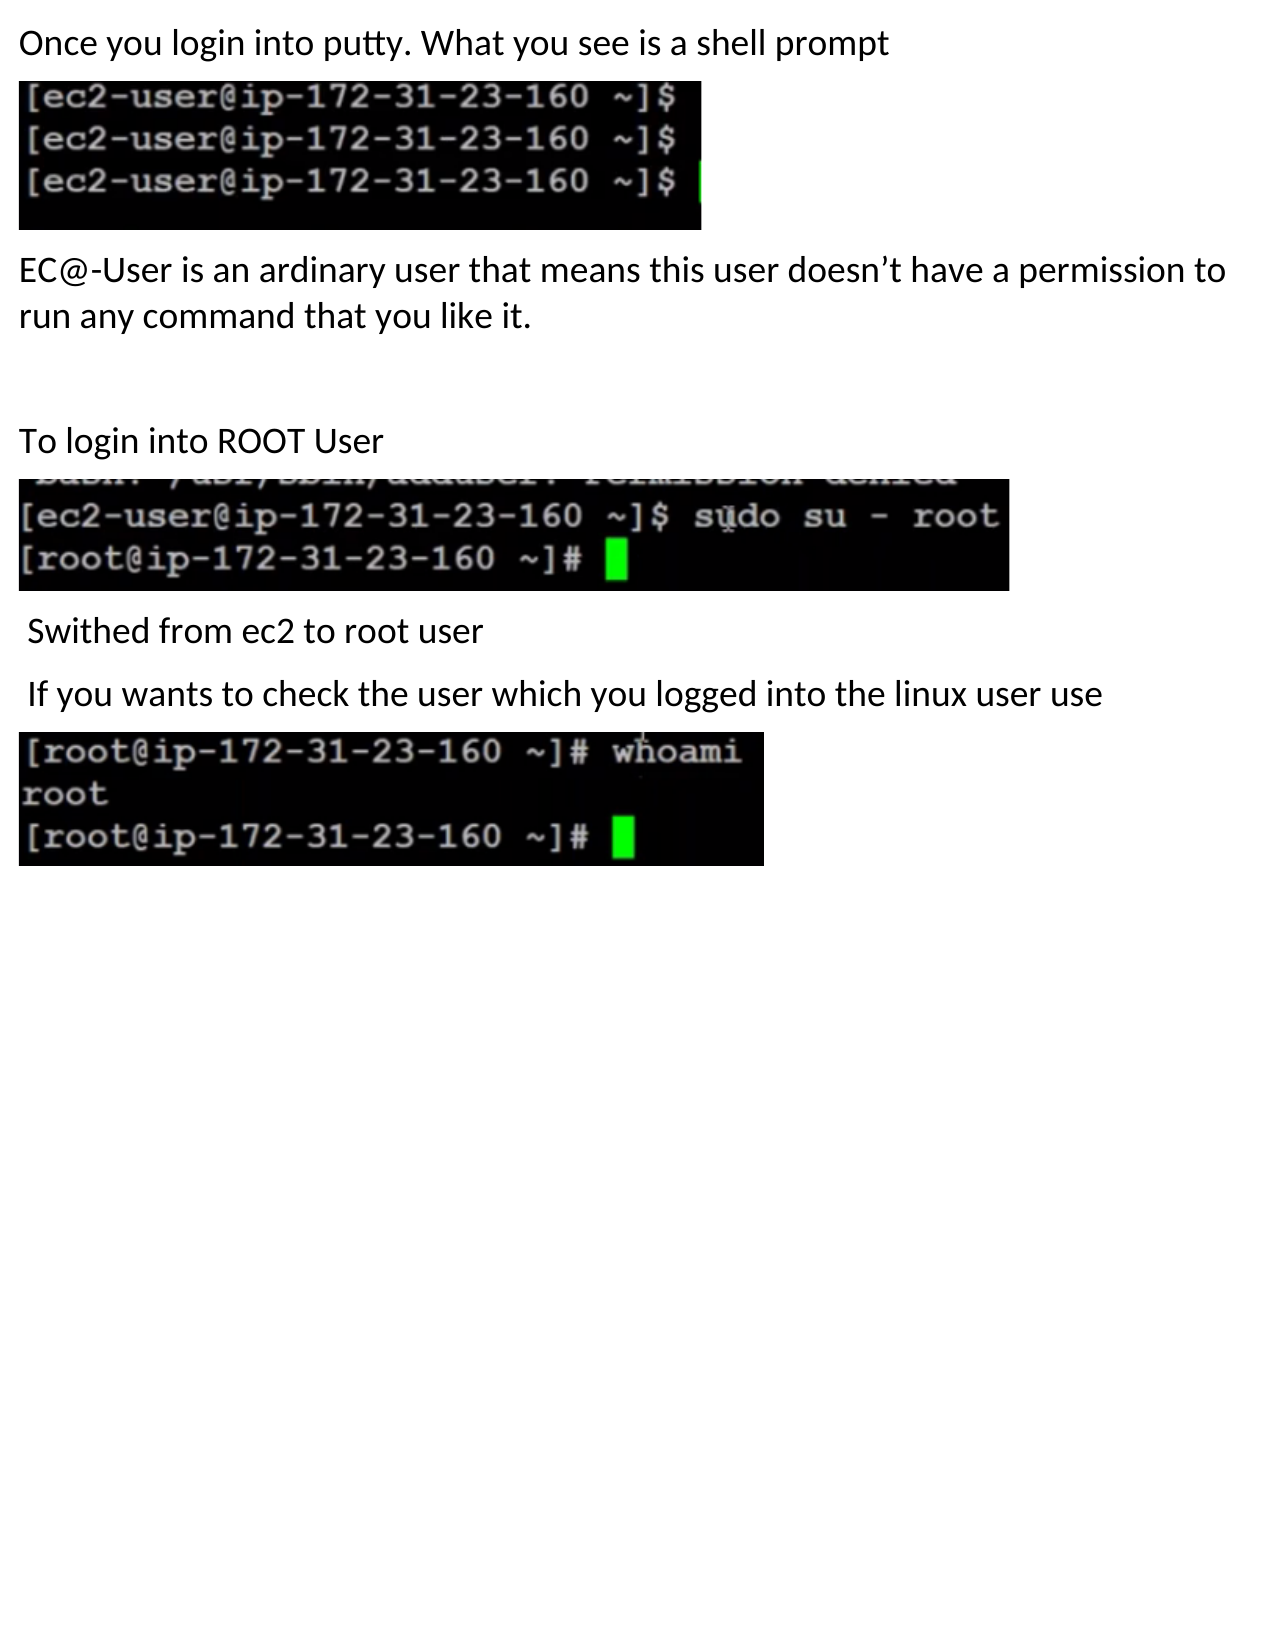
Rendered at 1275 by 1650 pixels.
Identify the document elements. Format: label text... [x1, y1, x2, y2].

picture [18, 479, 1010, 591]
text Swithed from ec2 to root user [19, 607, 1266, 653]
picture [18, 81, 702, 230]
picture [18, 732, 764, 866]
text If you wants to check the user which you logged into the linux user use [19, 670, 1266, 716]
text EC@-User is an ardinary user that means this user doesn’t have a permission to run any command that you like it. [19, 246, 1266, 338]
text To login into ROOT User [19, 417, 1266, 463]
text Once you login into putty. What you see is a shell prompt [19, 19, 1266, 64]
